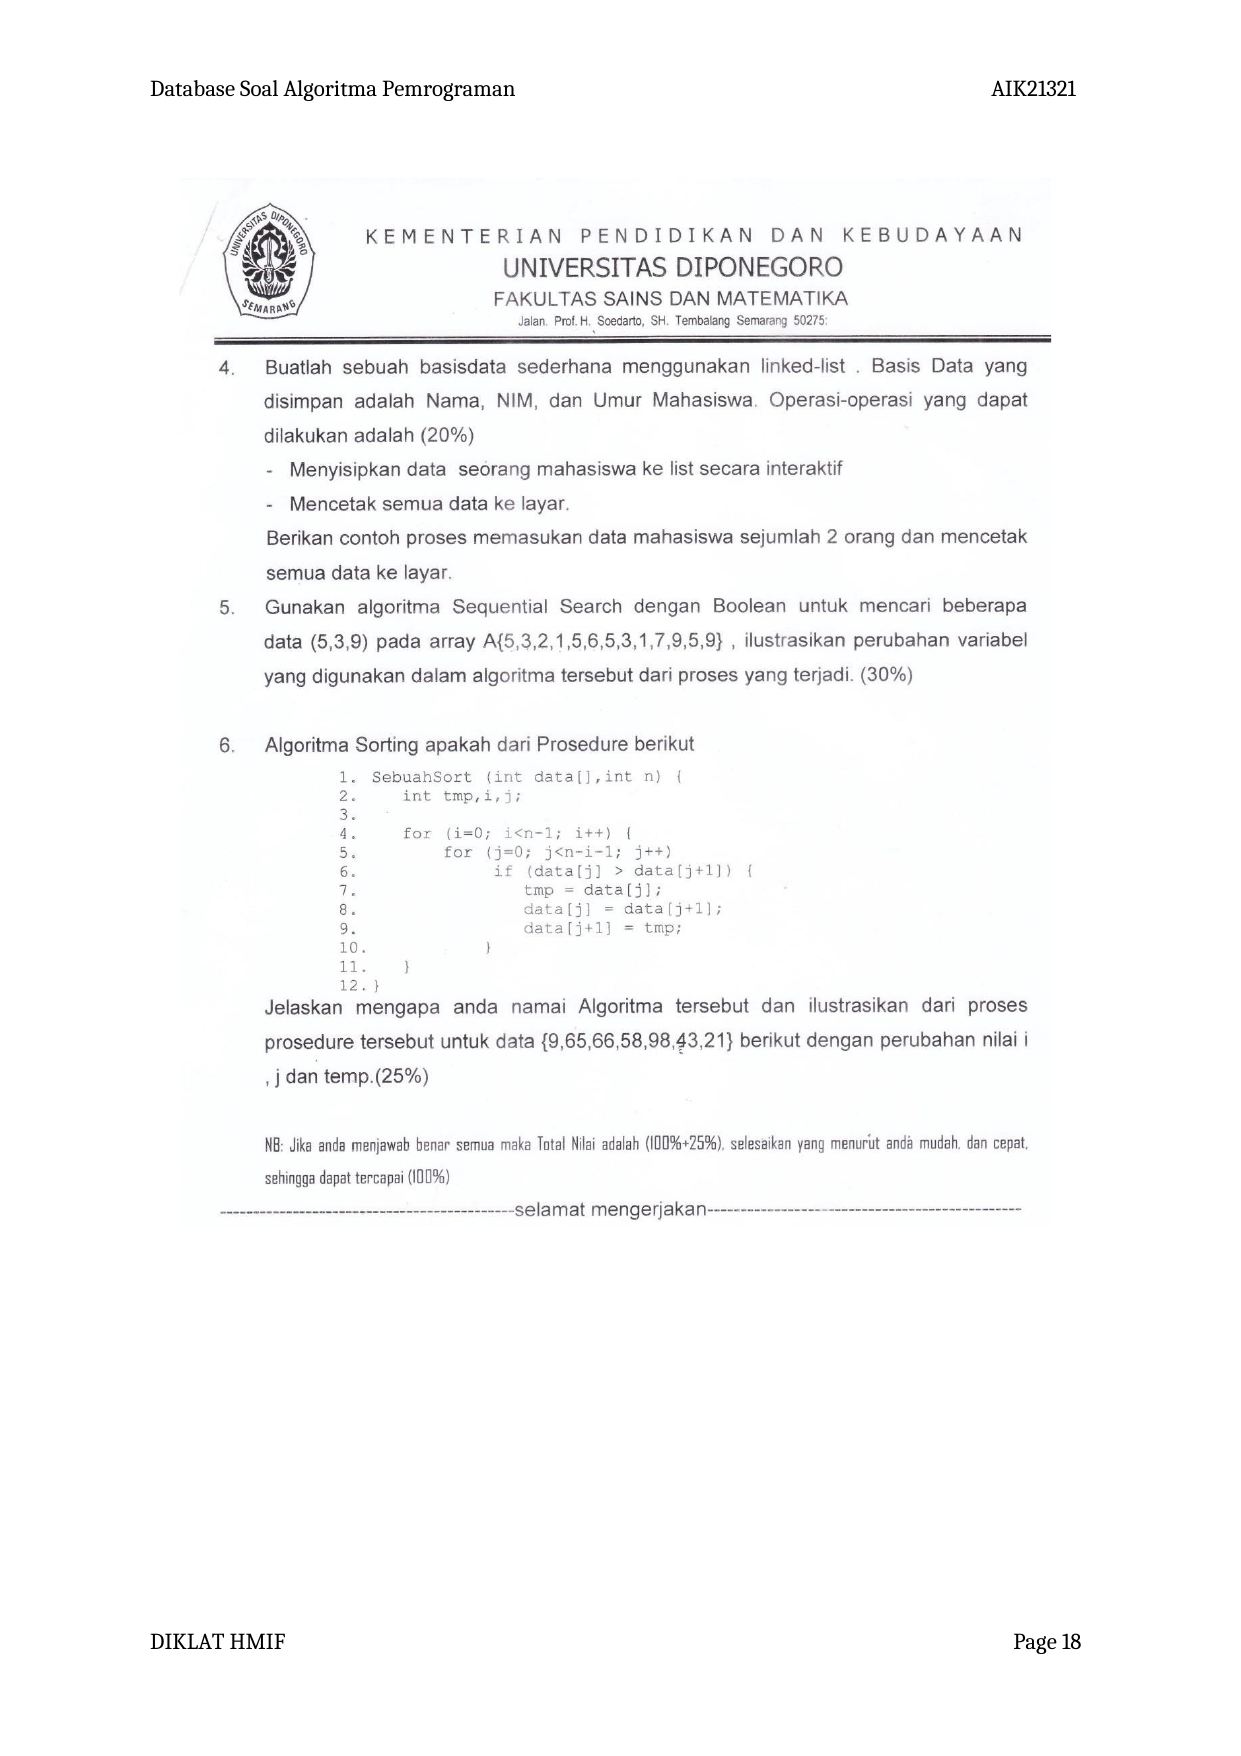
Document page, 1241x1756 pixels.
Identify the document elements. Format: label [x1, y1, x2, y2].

picture [179, 178, 1052, 1226]
